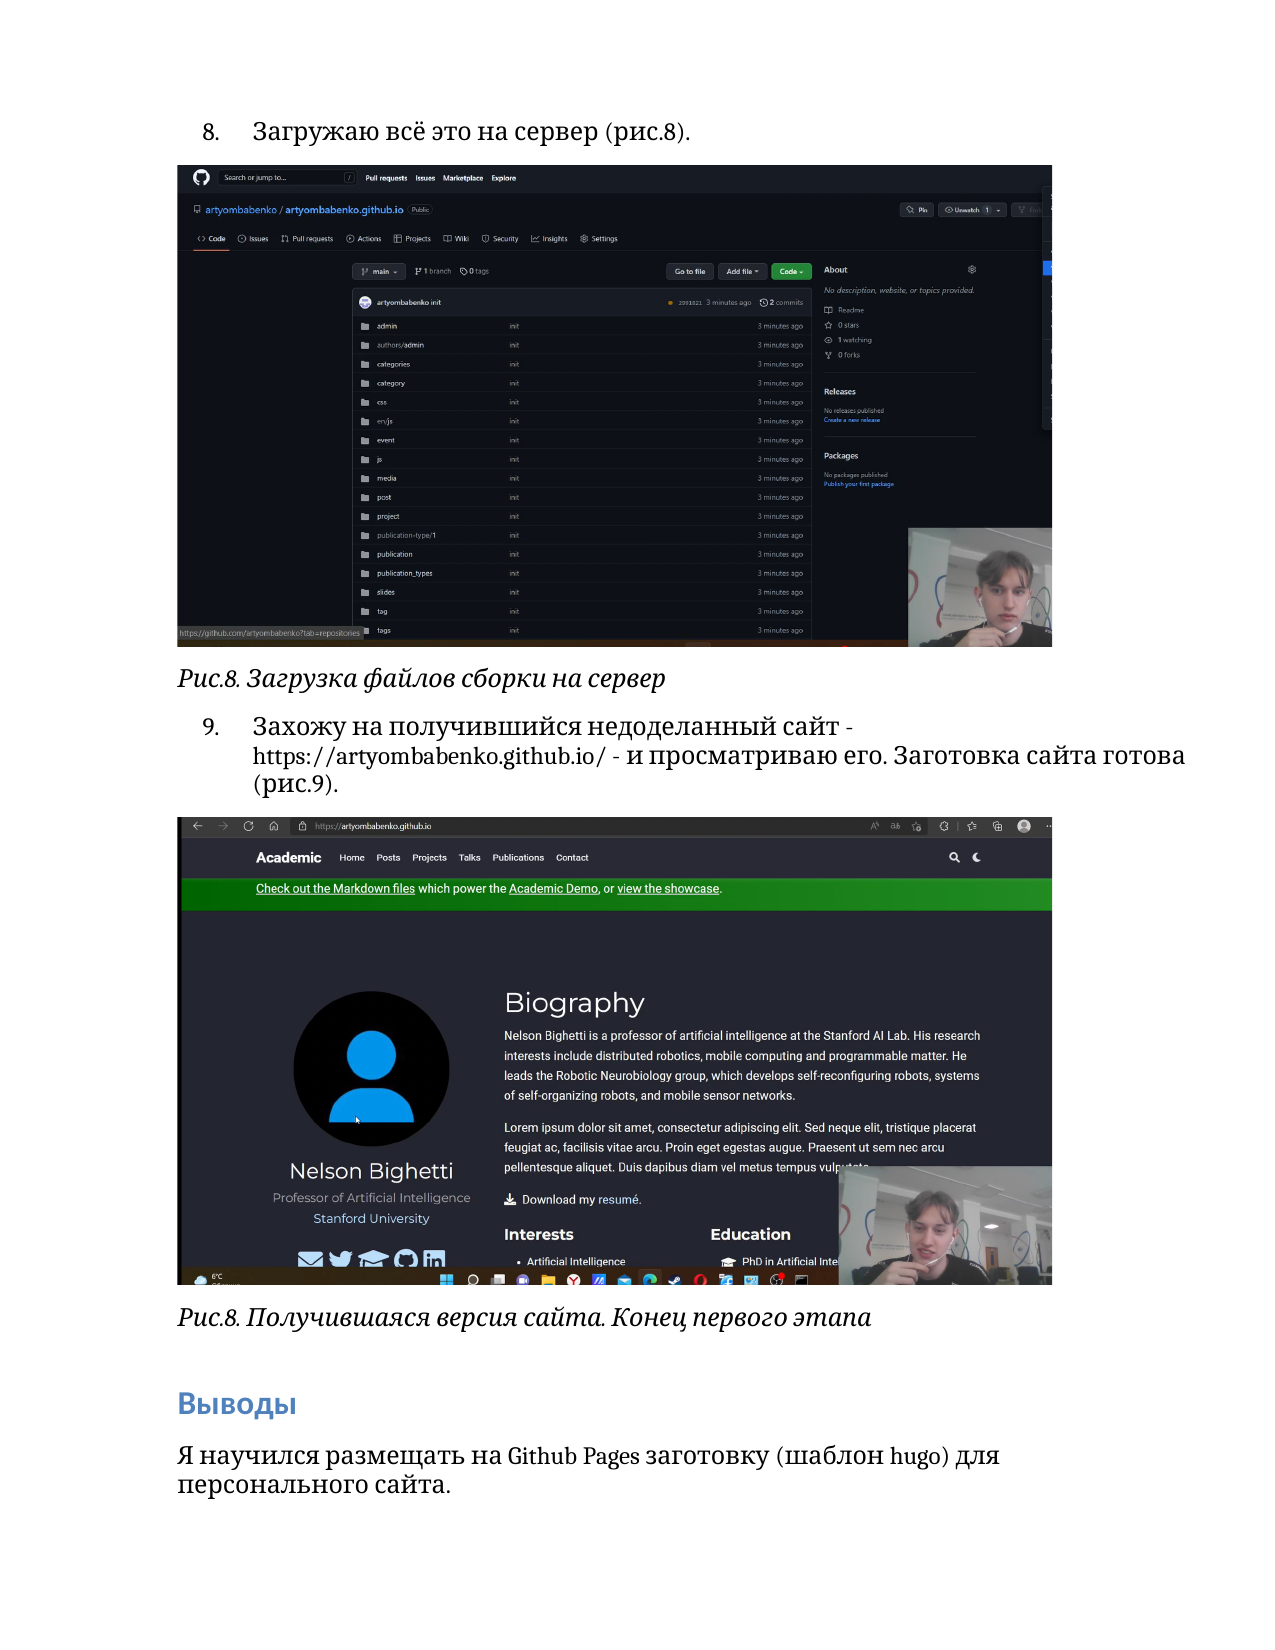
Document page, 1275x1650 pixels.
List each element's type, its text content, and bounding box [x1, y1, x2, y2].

list Захожу на получившийся недоделанный сайт - https://artyombabenko.github.io/ - и просматриваю его. Заготовка сайта готова (рис.9). [202, 713, 1186, 799]
text Рис.8. Загрузка файлов сборки на сервер [177, 665, 1186, 694]
picture [177, 817, 1053, 1285]
picture [177, 165, 1053, 647]
text Я научился размещать на Github Pages заготовку (шаблон hugo) для персонального сайта. [177, 1442, 1186, 1499]
text Рис.8. Получившаяся версия сайта. Конец первого этапа [177, 1303, 1186, 1332]
list Загружаю всё это на сервер (рис.8). [202, 118, 1186, 147]
subtitle Выводы [177, 1382, 1186, 1423]
